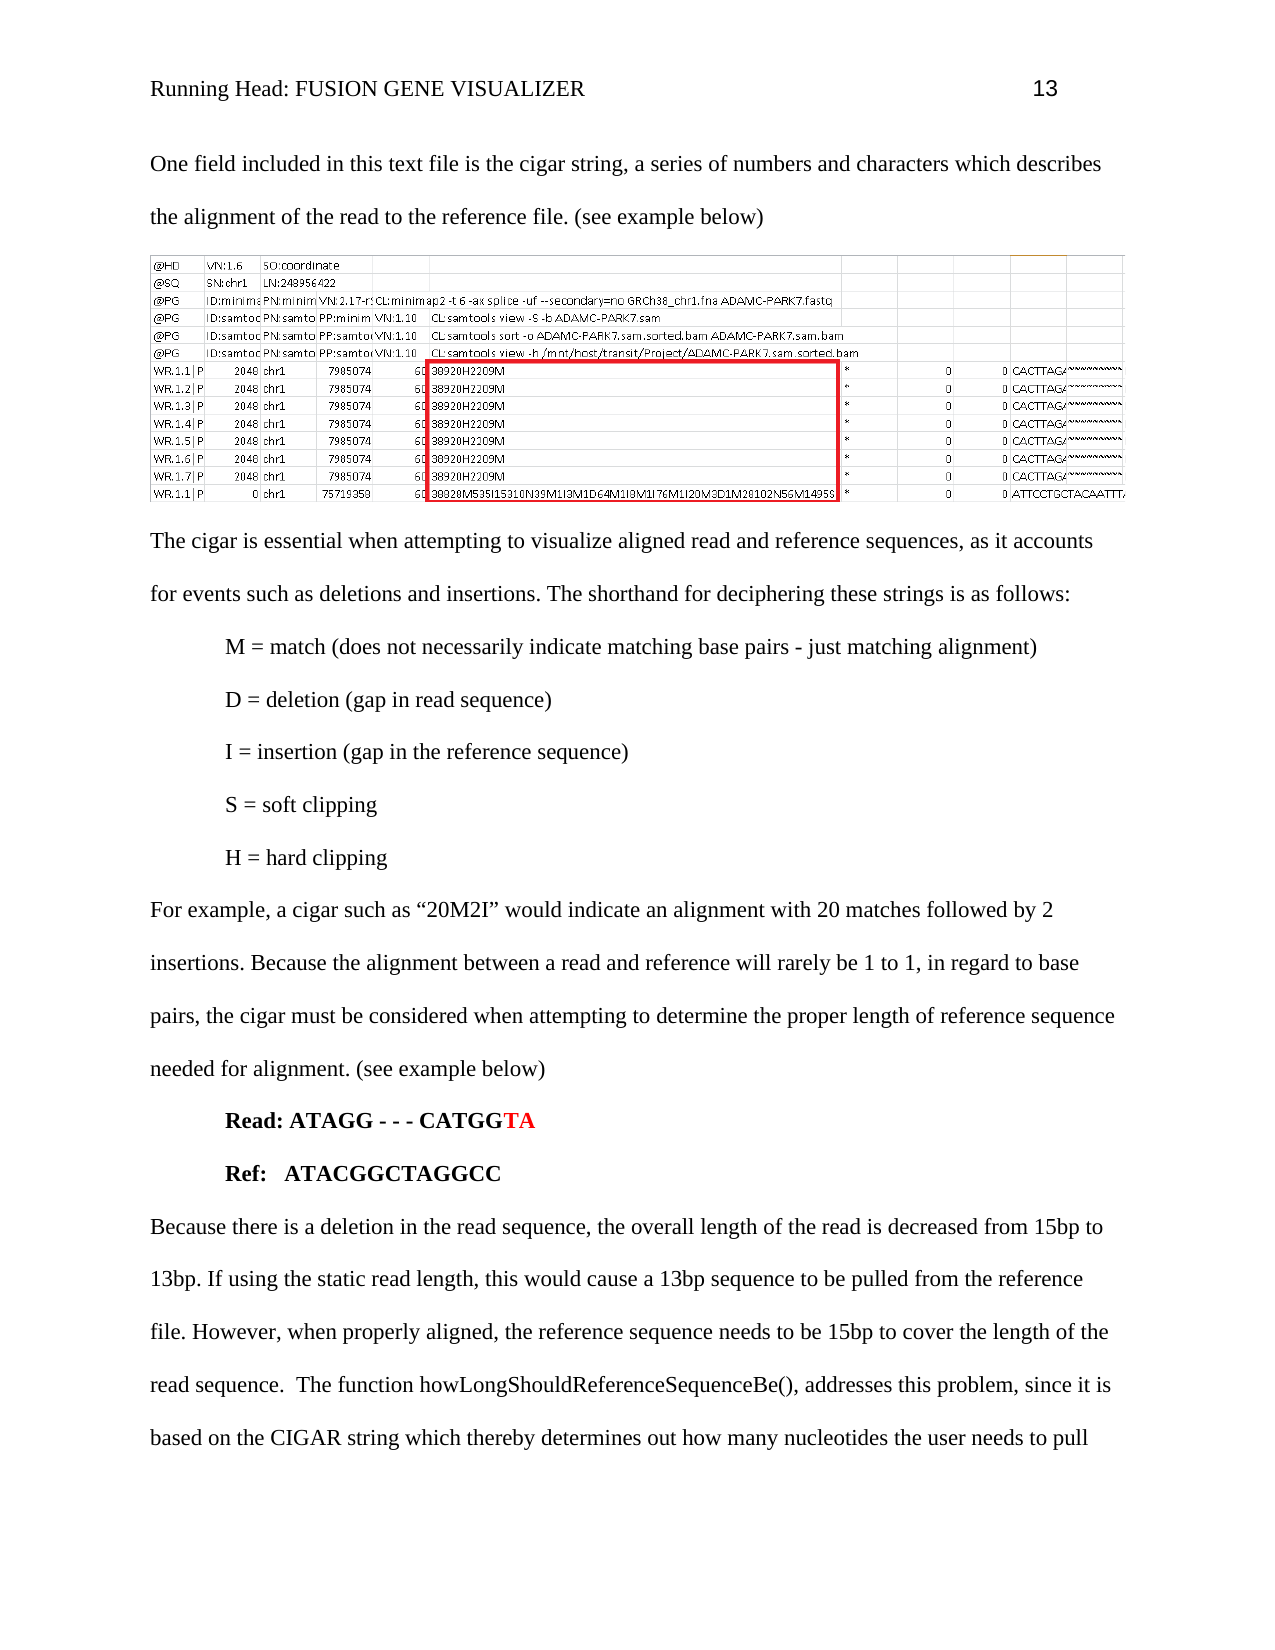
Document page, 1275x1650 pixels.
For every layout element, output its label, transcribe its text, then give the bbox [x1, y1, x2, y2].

text Read: ATAGG - - - CATGGTA [150, 1107, 1125, 1134]
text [150, 1213, 1125, 1450]
text For example, a cigar such as “20M2I” would indicate an alignment with 20 matches followed by 2 insertions. Because the alignment between a read and reference will rarely be 1 to 1, in regard to base pairs, the cigar must be considered when attempting to determine the proper length of reference sequence needed for alignment. (see example below) [150, 897, 1125, 1081]
text I = insertion (gap in the reference sequence) [150, 738, 1125, 765]
text One field included in this text file is the cigar string, a series of numbers and characters which describes the alignment of the read to the reference file. (see example below) [150, 150, 1125, 255]
text The cigar is essential when attempting to visualize aligned read and reference sequences, as it accounts for events such as deletions and insertions. The shorthand for deciphering these strings is as follows: [150, 528, 1125, 607]
picture [150, 255, 1125, 502]
text M = match (does not necessarily indicate matching base pairs - just matching alignment) [150, 633, 1125, 659]
text H = hard clipping [150, 844, 1125, 870]
text S = soft clipping [150, 791, 1125, 817]
text Ref: ATACGGCTAGGCC [150, 1160, 1125, 1186]
text D = deletion (gap in read sequence) [150, 686, 1125, 712]
